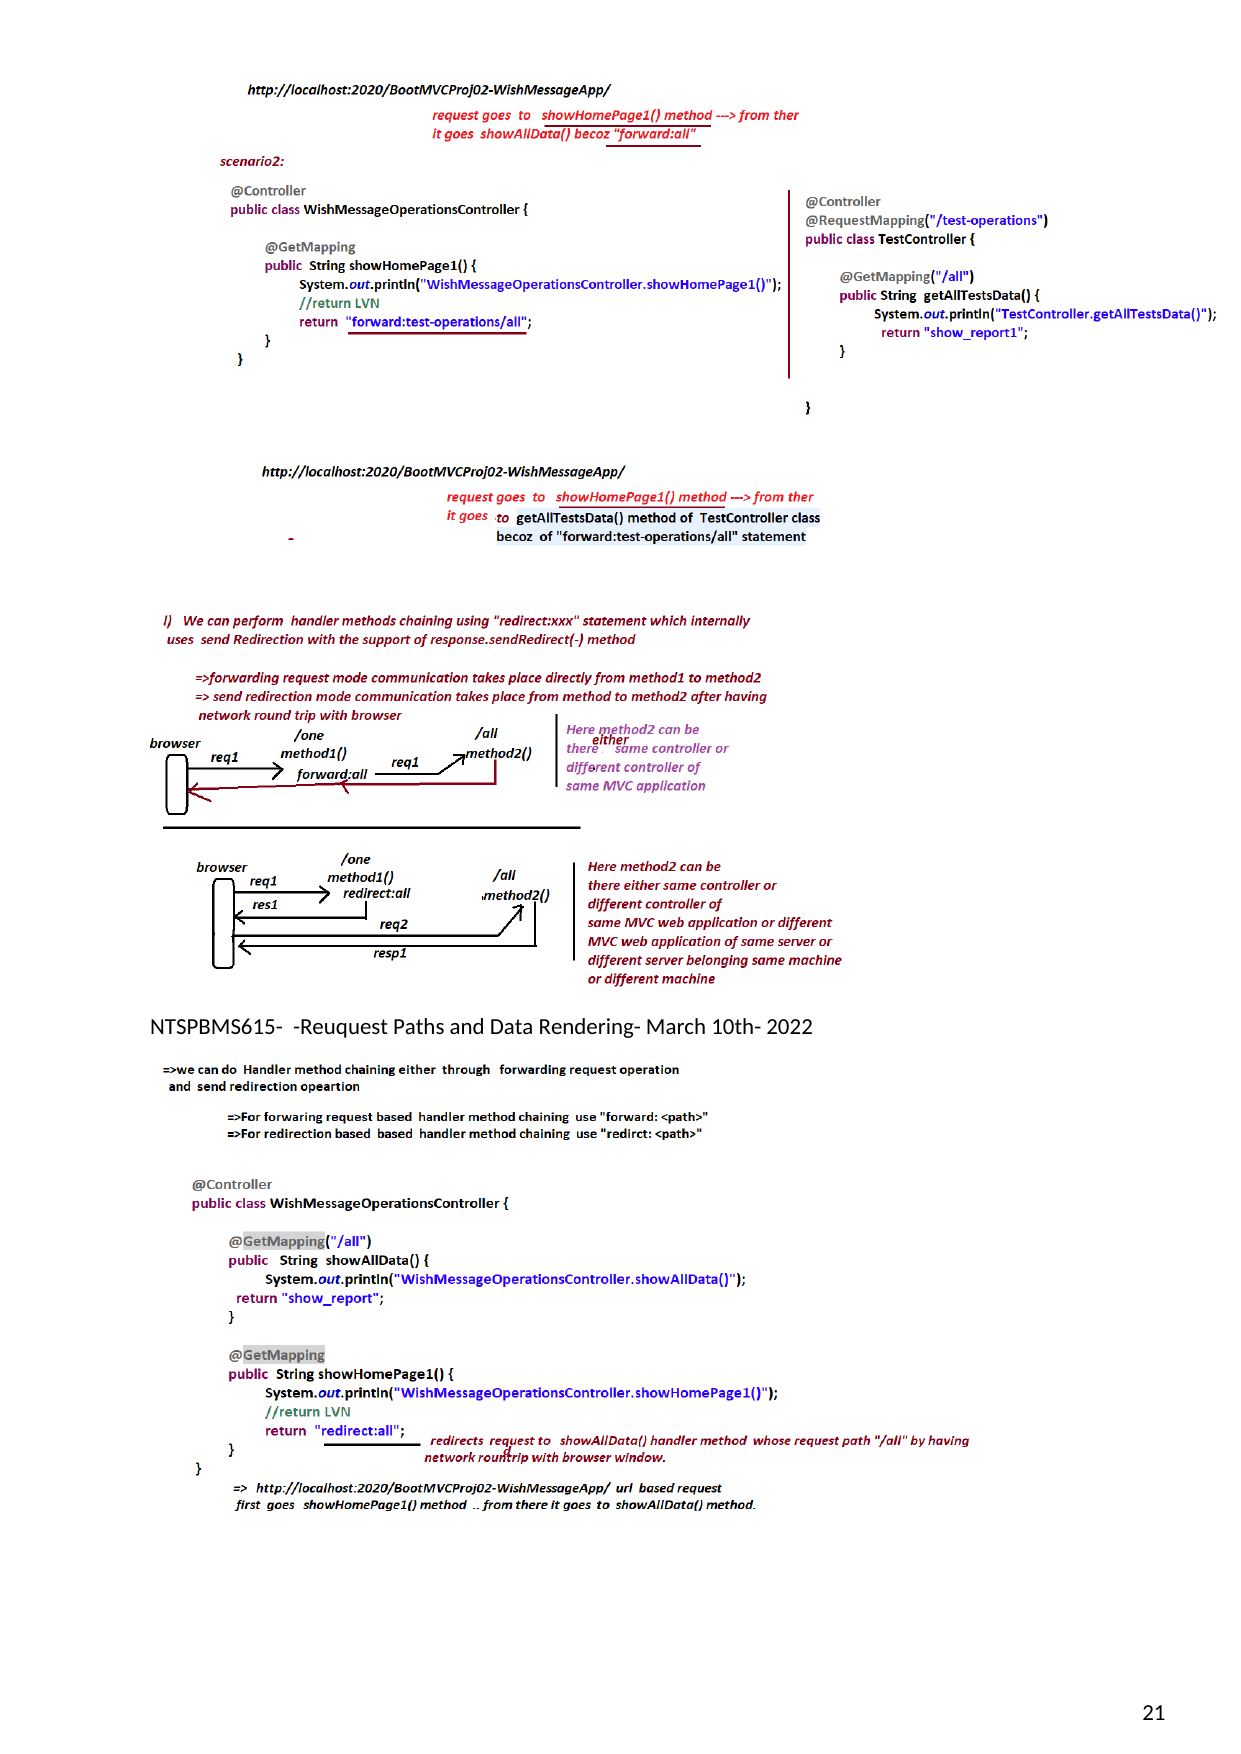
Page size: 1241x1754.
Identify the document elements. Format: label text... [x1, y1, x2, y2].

picture [150, 1059, 982, 1519]
text NTSPBMS615- -Reuquest Paths and Data Rendering- March 10th- 2022 [150, 1012, 1165, 1040]
picture [150, 75, 1227, 994]
